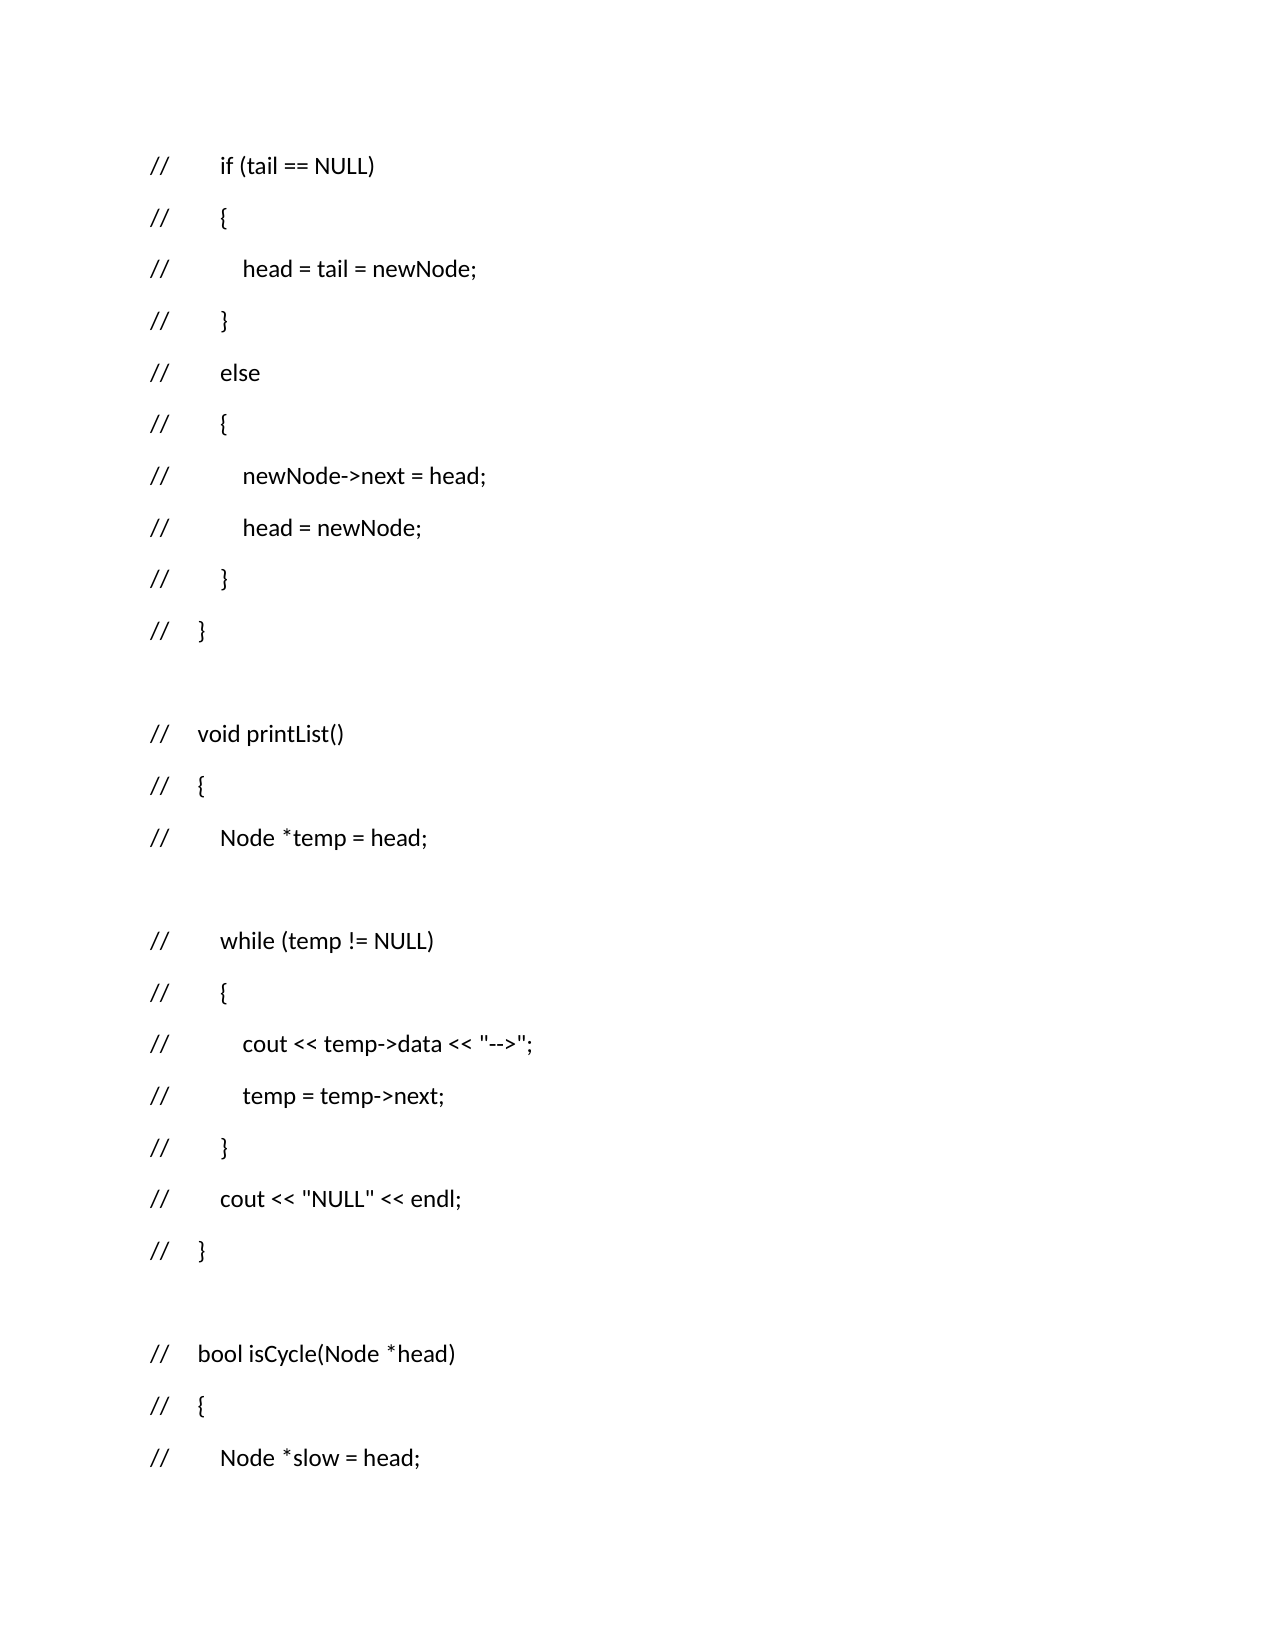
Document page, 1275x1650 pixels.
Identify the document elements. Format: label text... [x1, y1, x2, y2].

text // } [150, 1132, 1125, 1162]
text // { [150, 202, 1125, 232]
text // { [150, 408, 1125, 439]
text // cout << temp->data << "-->"; [150, 1028, 1125, 1059]
text // head = tail = newNode; [150, 253, 1125, 284]
text // Node *temp = head; [150, 822, 1125, 852]
text // head = newNode; [150, 512, 1125, 542]
text // bool isCycle(Node *head) [150, 1338, 1125, 1369]
text // else [150, 357, 1125, 387]
text // temp = temp->next; [150, 1080, 1125, 1111]
text // { [150, 770, 1125, 801]
text // } [150, 1235, 1125, 1266]
text // newNode->next = head; [150, 460, 1125, 491]
text // Node *slow = head; [150, 1442, 1125, 1472]
text // cout << "NULL" << endl; [150, 1183, 1125, 1214]
text // } [150, 615, 1125, 646]
text // { [150, 977, 1125, 1007]
text // } [150, 563, 1125, 594]
text // { [150, 1390, 1125, 1421]
text // while (temp != NULL) [150, 925, 1125, 956]
text // if (tail == NULL) [150, 150, 1125, 181]
text // void printList() [150, 718, 1125, 749]
text // } [150, 305, 1125, 336]
